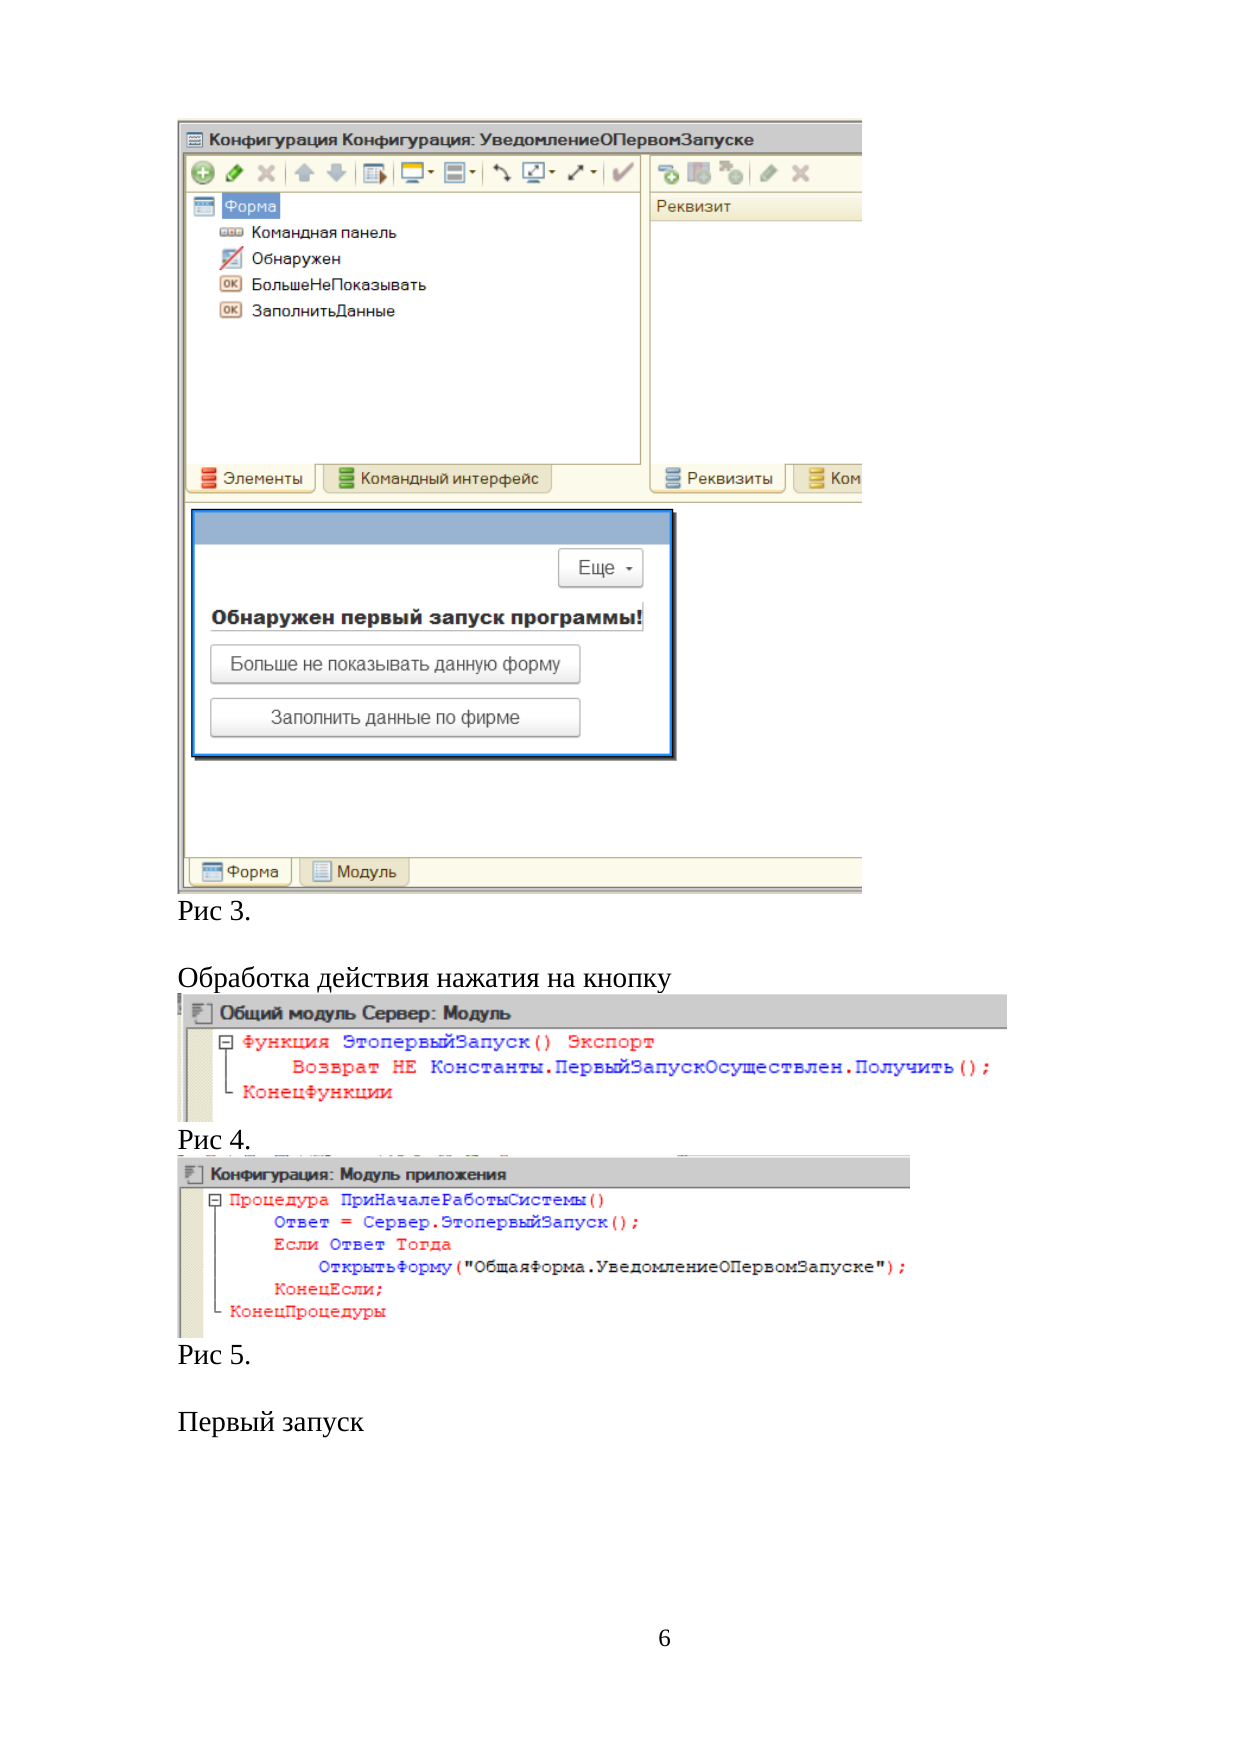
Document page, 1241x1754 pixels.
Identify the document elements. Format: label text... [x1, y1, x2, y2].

text Рис 5. [177, 1337, 1152, 1371]
picture [177, 1155, 910, 1338]
text Рис 3. [177, 893, 1152, 927]
text Рис 4. [177, 1122, 1152, 1155]
picture [177, 993, 1007, 1122]
text Первый запуск [177, 1404, 1152, 1438]
text Обработка действия нажатия на кнопку [177, 960, 1152, 994]
picture [177, 118, 862, 894]
